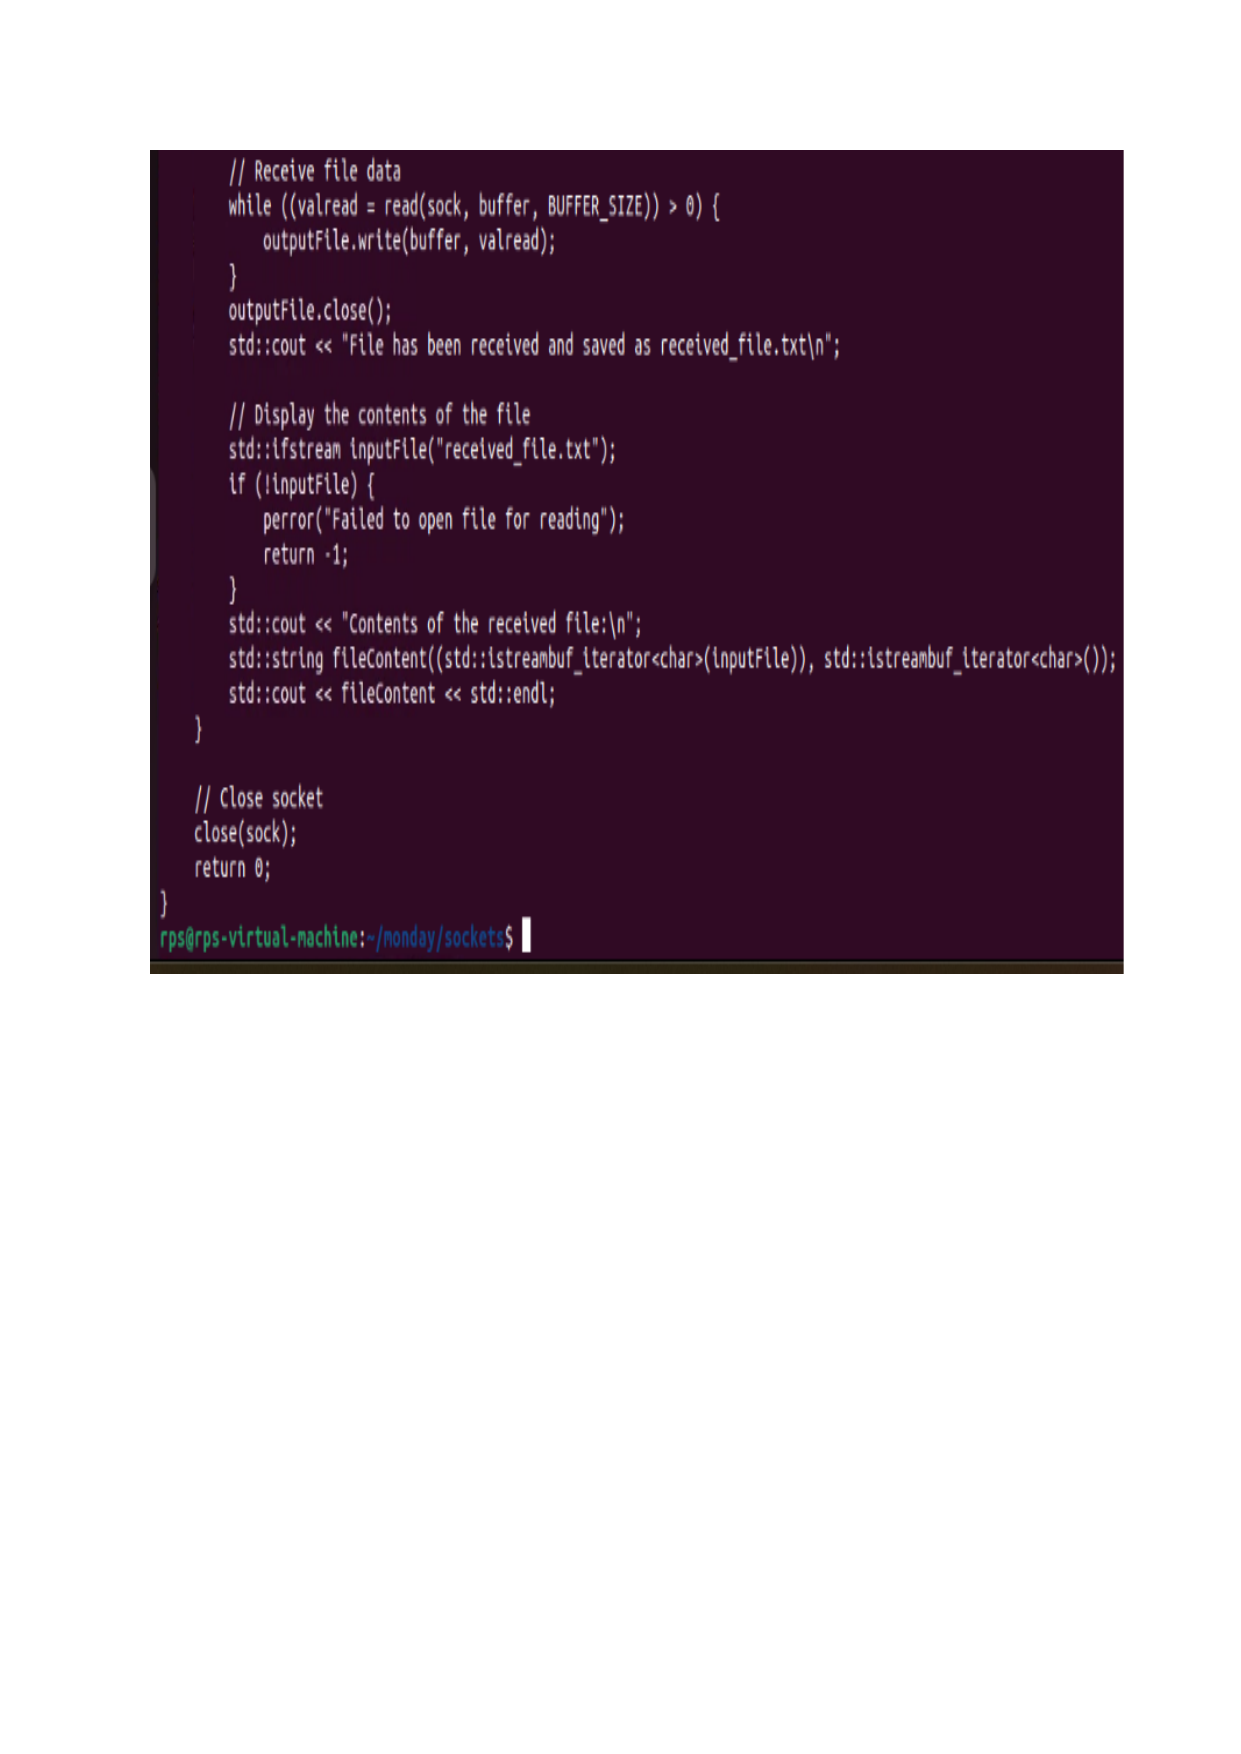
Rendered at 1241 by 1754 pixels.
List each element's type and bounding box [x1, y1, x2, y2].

picture [150, 150, 1124, 974]
